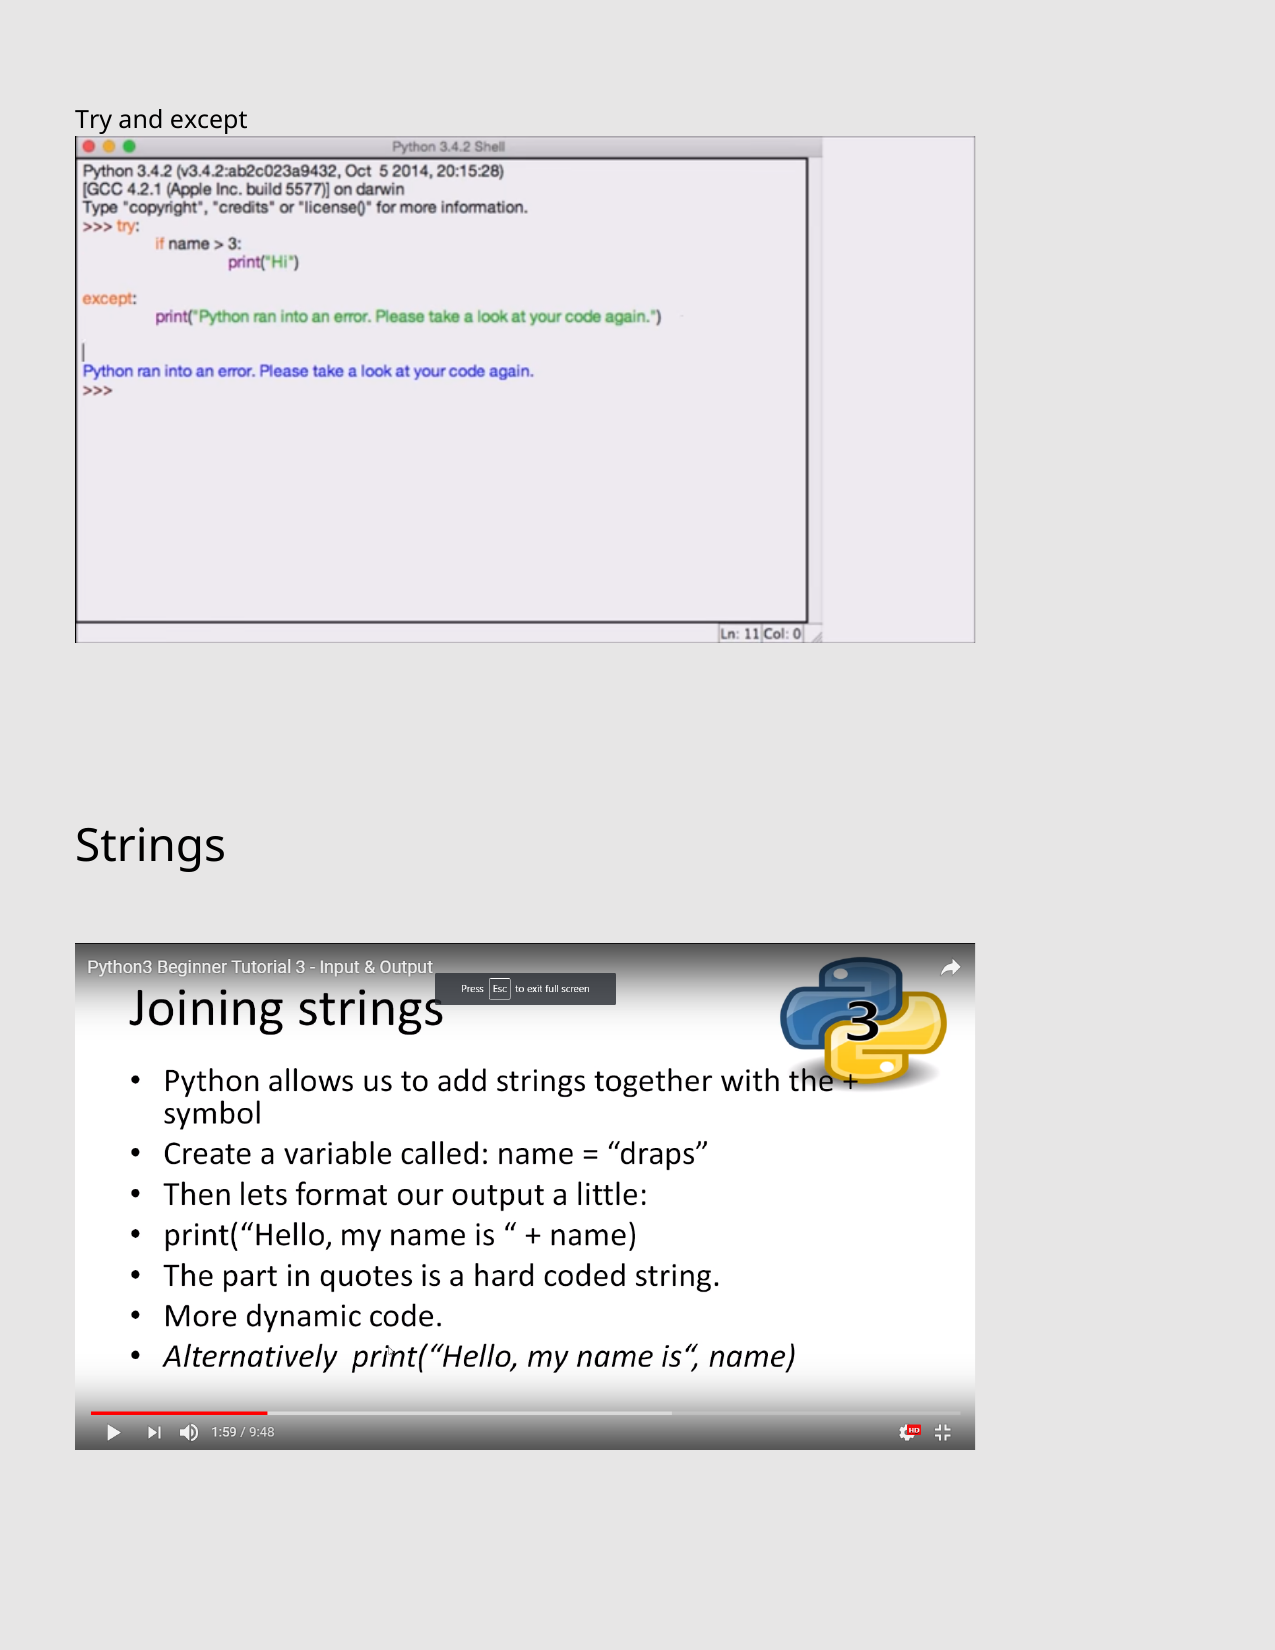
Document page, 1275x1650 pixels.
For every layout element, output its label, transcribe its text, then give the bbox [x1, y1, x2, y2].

picture [75, 136, 976, 643]
text Strings [75, 813, 1200, 875]
picture [75, 943, 976, 1450]
text Try and except [75, 102, 1200, 136]
